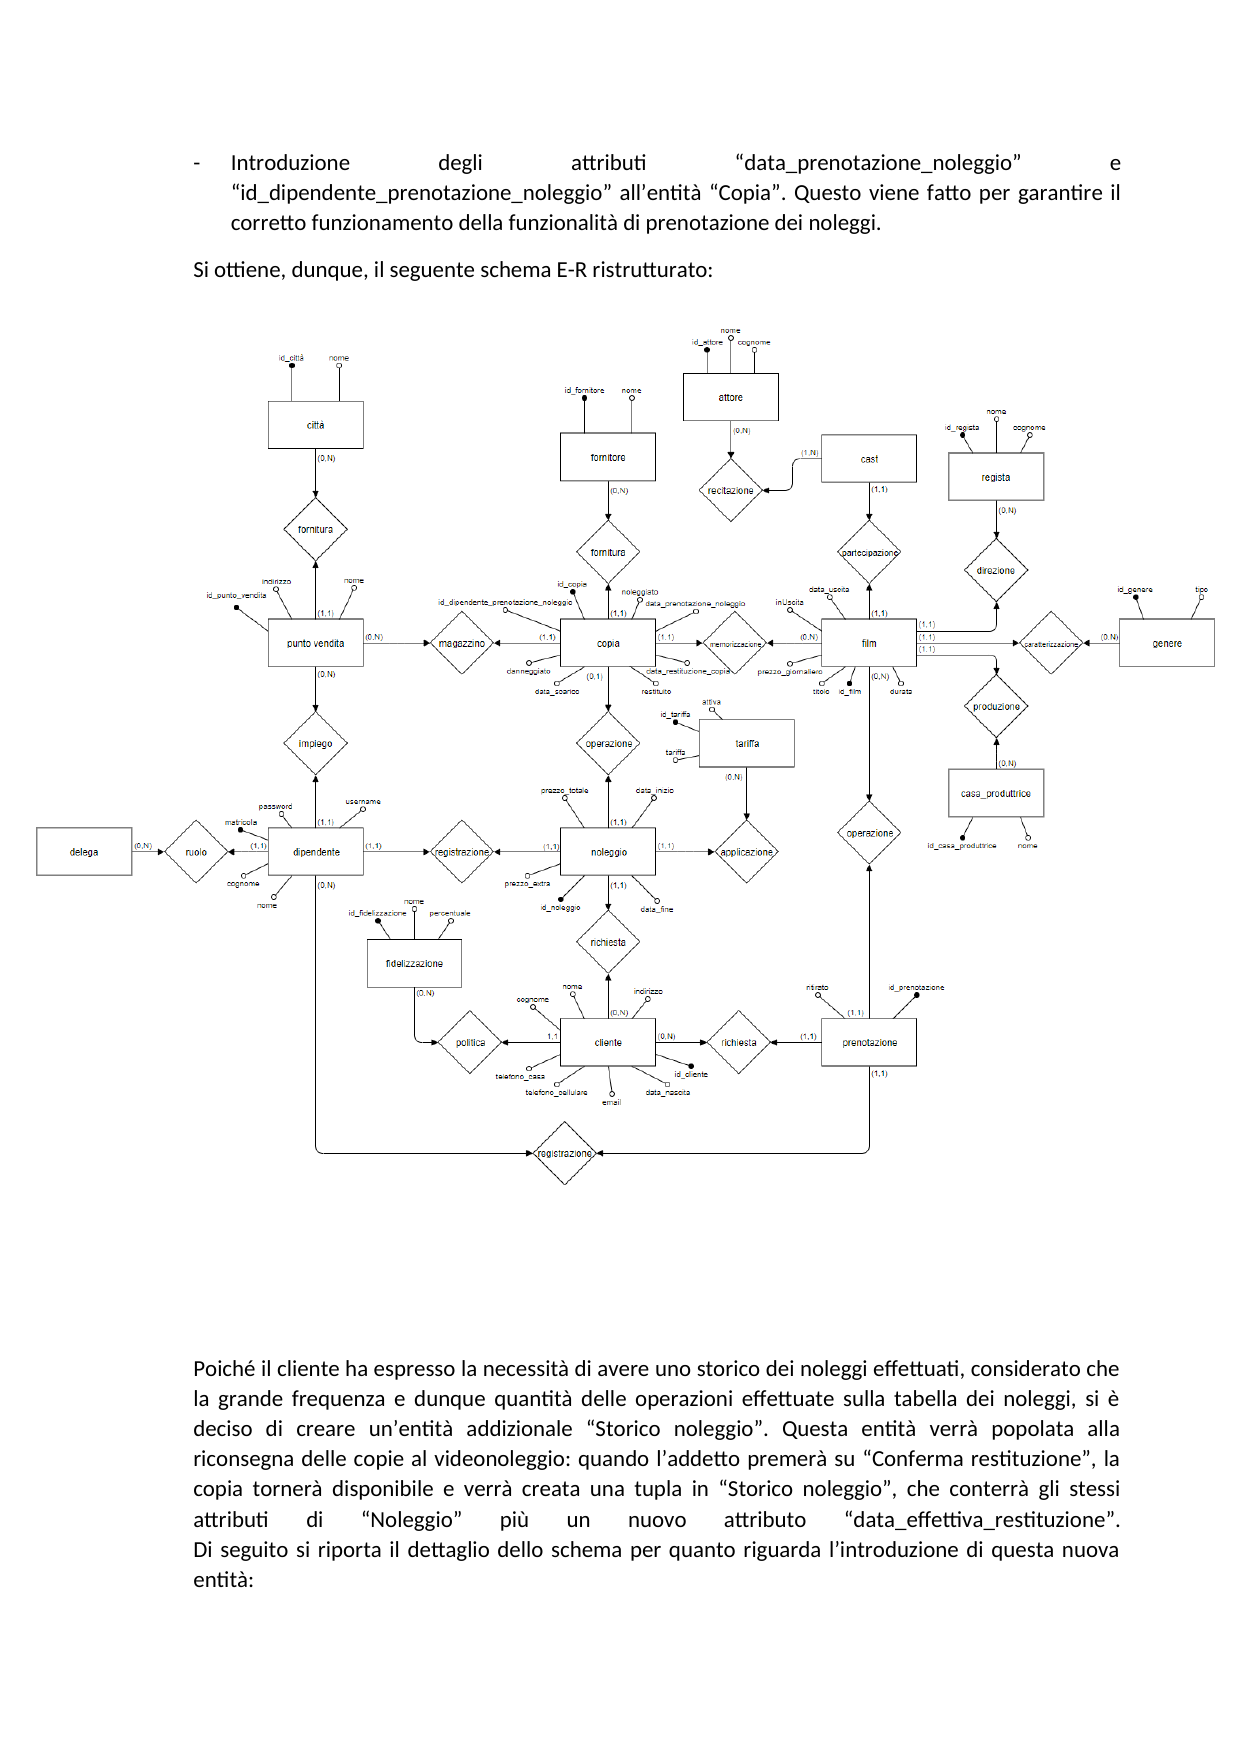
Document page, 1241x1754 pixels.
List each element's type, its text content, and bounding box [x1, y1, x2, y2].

list Introduzione degli attributi “data_prenotazione_noleggio” e “id_dipendente_prenotazione_noleggio” all’entità “Copia”. Questo viene fatto per garantire il corretto funzionamento della funzionalità di prenotazione dei noleggi. [193, 148, 1122, 236]
picture [0, 326, 1241, 1192]
text Poiché il cliente ha espresso la necessità di avere uno storico dei noleggi effettuati, considerato che la grande frequenza e dunque quantità delle operazioni effettuate sulla tabella dei noleggi, si è deciso di creare un’entità addizionale “Storico noleggio”. Questa entità verrà popolata alla riconsegna delle copie al videonoleggio: quando l’addetto premerà su “Conferma restituzione”, la copia tornerà disponibile e verrà creata una tupla in “Storico noleggio”, che conterrà gli stessi attributi di “Noleggio” più un nuovo attributo “data_effettiva_restituzione”. Di seguito si riporta il dettaglio dello schema per quanto riguarda l’introduzione di questa nuova entità: [193, 1354, 1122, 1593]
text Si ottiene, dunque, il seguente schema E-R ristrutturato: [193, 255, 1122, 283]
